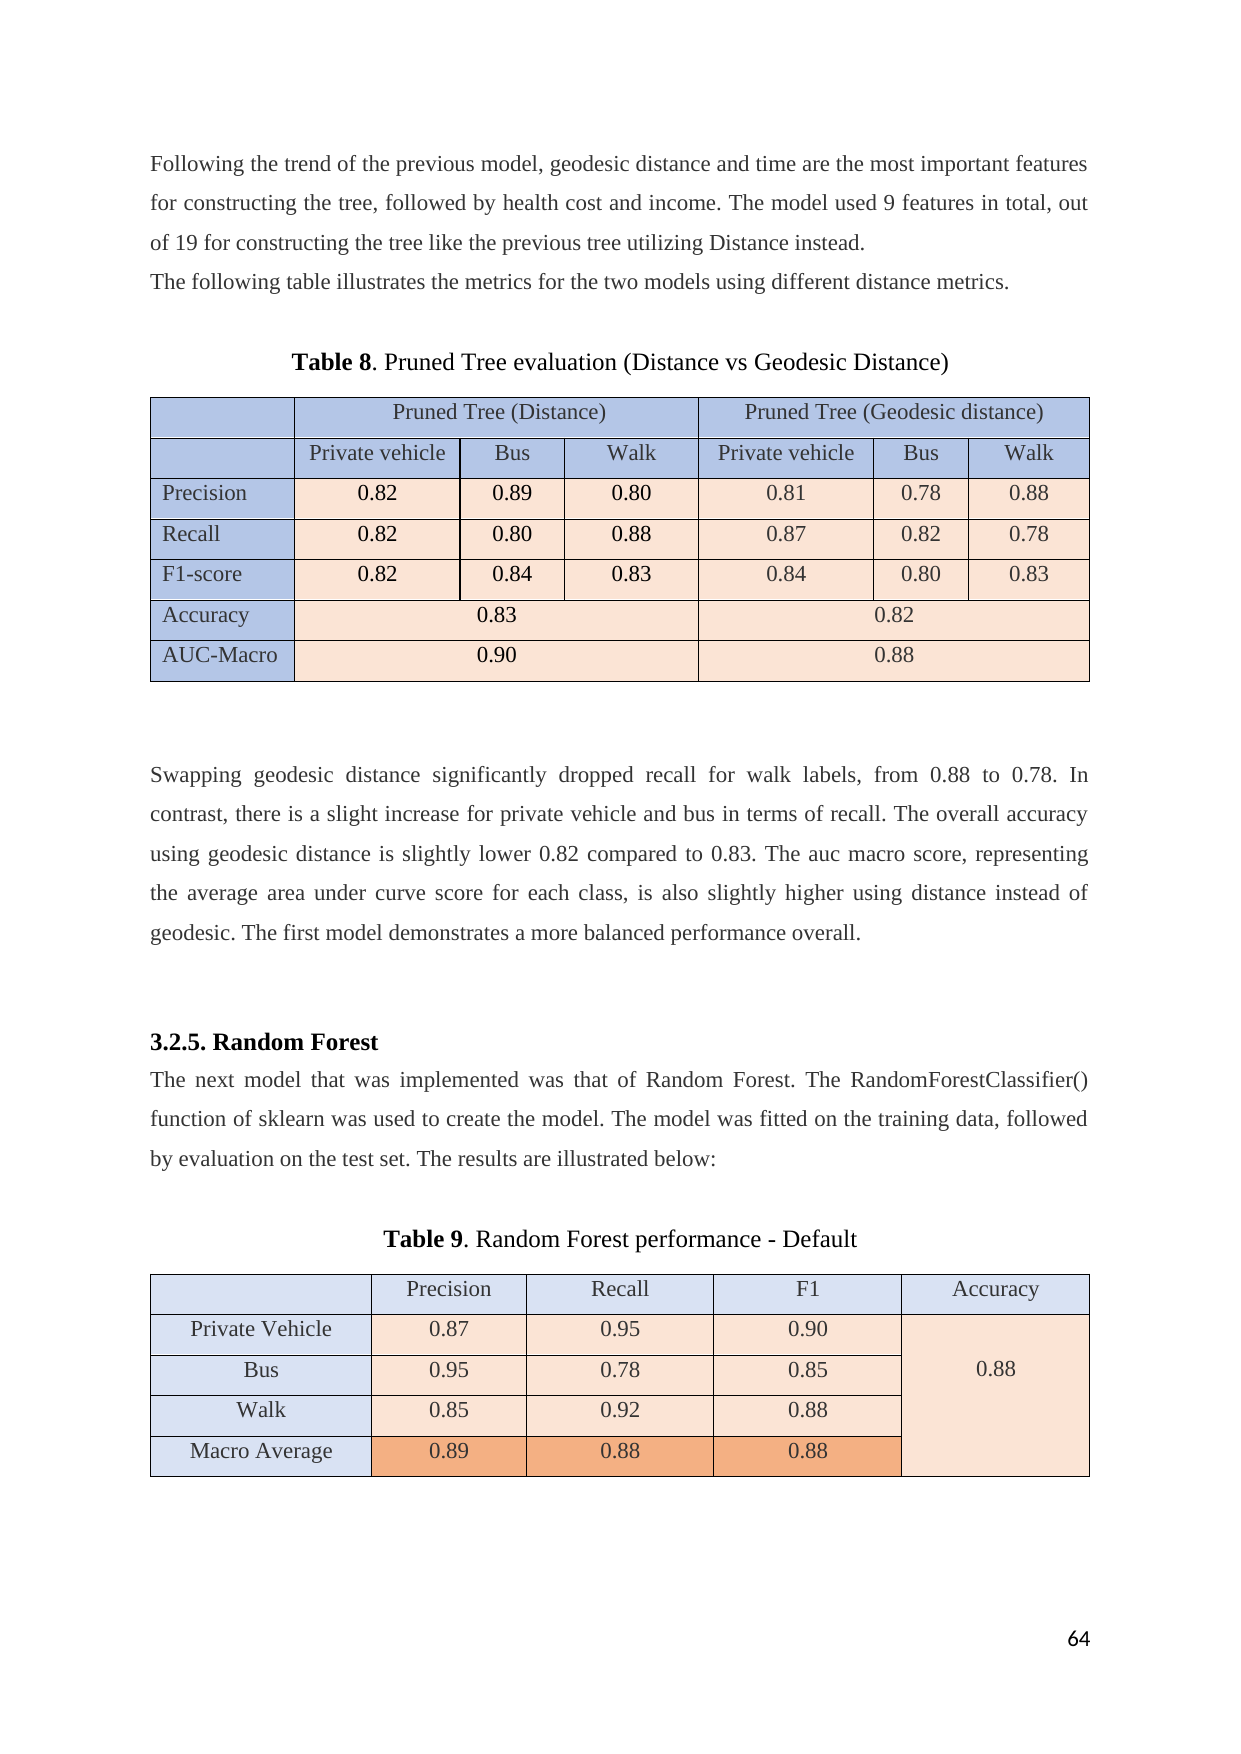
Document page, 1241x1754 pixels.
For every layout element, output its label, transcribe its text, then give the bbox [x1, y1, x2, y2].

table_header [151, 398, 294, 437]
table_cell 0.90 [295, 641, 698, 681]
table_cell Walk [969, 439, 1089, 478]
table_cell Bus [874, 439, 968, 478]
table_cell 0.78 [527, 1356, 713, 1395]
table_cell 0.89 [461, 479, 564, 518]
table_cell 0.88 [714, 1437, 901, 1476]
table_header Pruned Tree (Geodesic distance) [699, 398, 1089, 437]
table_cell 0.90 [714, 1315, 901, 1354]
table_cell 0.82 [295, 479, 459, 518]
table_cell 0.83 [969, 560, 1089, 599]
table_header [151, 1275, 371, 1314]
table_cell Bus [461, 439, 564, 478]
table_cell 0.85 [372, 1396, 526, 1436]
table_cell 0.95 [372, 1356, 526, 1395]
table_header Recall [527, 1275, 713, 1314]
table_cell 0.82 [295, 560, 459, 599]
table_cell 0.80 [874, 560, 968, 599]
table_cell 0.83 [565, 560, 698, 599]
table_cell 0.80 [565, 479, 698, 518]
text Table 8. Pruned Tree evaluation (Distance vs Geodesic Distance) [150, 347, 1090, 376]
table_cell 0.84 [699, 560, 873, 599]
table_cell 0.87 [372, 1315, 526, 1354]
table_cell 0.78 [969, 520, 1089, 559]
table_cell Accuracy [151, 601, 294, 640]
table_cell 0.89 [372, 1437, 526, 1476]
table_cell [151, 439, 294, 478]
subtitle 3.2.5. Random Forest [150, 1027, 1090, 1055]
text The following table illustrates the metrics for the two models using different distance metrics. [150, 268, 1090, 295]
table_cell Precision [151, 479, 294, 518]
table_cell 0.78 [874, 479, 968, 518]
table_cell 0.82 [699, 601, 1089, 640]
table_cell Private vehicle [699, 439, 873, 478]
table_cell 0.87 [699, 520, 873, 559]
text The next model that was implemented was that of Random Forest. The RandomForestClassifier() function of sklearn was used to create the model. The model was fitted on the training data, followed by evaluation on the test set. The results are illustrated below: [150, 1066, 1090, 1171]
table_cell Recall [151, 520, 294, 559]
table_cell Bus [151, 1356, 371, 1395]
table_cell Private vehicle [295, 439, 459, 478]
table_cell 0.82 [874, 520, 968, 559]
table_cell 0.80 [461, 520, 564, 559]
table_cell 0.83 [295, 601, 698, 640]
table_header F1 [714, 1275, 901, 1314]
table_cell 0.92 [527, 1396, 713, 1436]
table_cell AUC-Macro [151, 641, 294, 681]
table_header Precision [372, 1275, 526, 1314]
text Swapping geodesic distance significantly dropped recall for walk labels, from 0.88 to 0.78. In contrast, there is a slight increase for private vehicle and bus in terms of recall. The overall accuracy using geodesic distance is slightly lower 0.82 compared to 0.83. The auc macro score, representing the average area under curve score for each class, is also slightly higher using distance instead of geodesic. The first model demonstrates a more balanced performance overall. [150, 761, 1090, 945]
table_cell 0.81 [699, 479, 873, 518]
table_cell 0.85 [714, 1356, 901, 1395]
table_header Pruned Tree (Distance) [295, 398, 698, 437]
table_cell 0.84 [461, 560, 564, 599]
text Table 9. Random Forest performance - Default [150, 1224, 1090, 1253]
table_cell 0.95 [527, 1315, 713, 1354]
table_cell 0.88 [969, 479, 1089, 518]
table_cell 0.88 [699, 641, 1089, 681]
table_cell Macro Average [151, 1437, 371, 1476]
table_cell 0.88 [714, 1396, 901, 1436]
text Following the trend of the previous model, geodesic distance and time are the most important features for constructing the tree, followed by health cost and income. The model used 9 features in total, out of 19 for constructing the tree like the previous tree utilizing Distance instead. [150, 150, 1090, 255]
table_cell Private Vehicle [151, 1315, 371, 1354]
table_cell 0.88 [902, 1315, 1089, 1476]
table_cell Walk [565, 439, 698, 478]
table_cell 0.88 [565, 520, 698, 559]
table_cell 0.82 [295, 520, 459, 559]
table_cell 0.88 [527, 1437, 713, 1476]
table_cell Walk [151, 1396, 371, 1436]
table_cell F1-score [151, 560, 294, 599]
table_header Accuracy [902, 1275, 1089, 1314]
